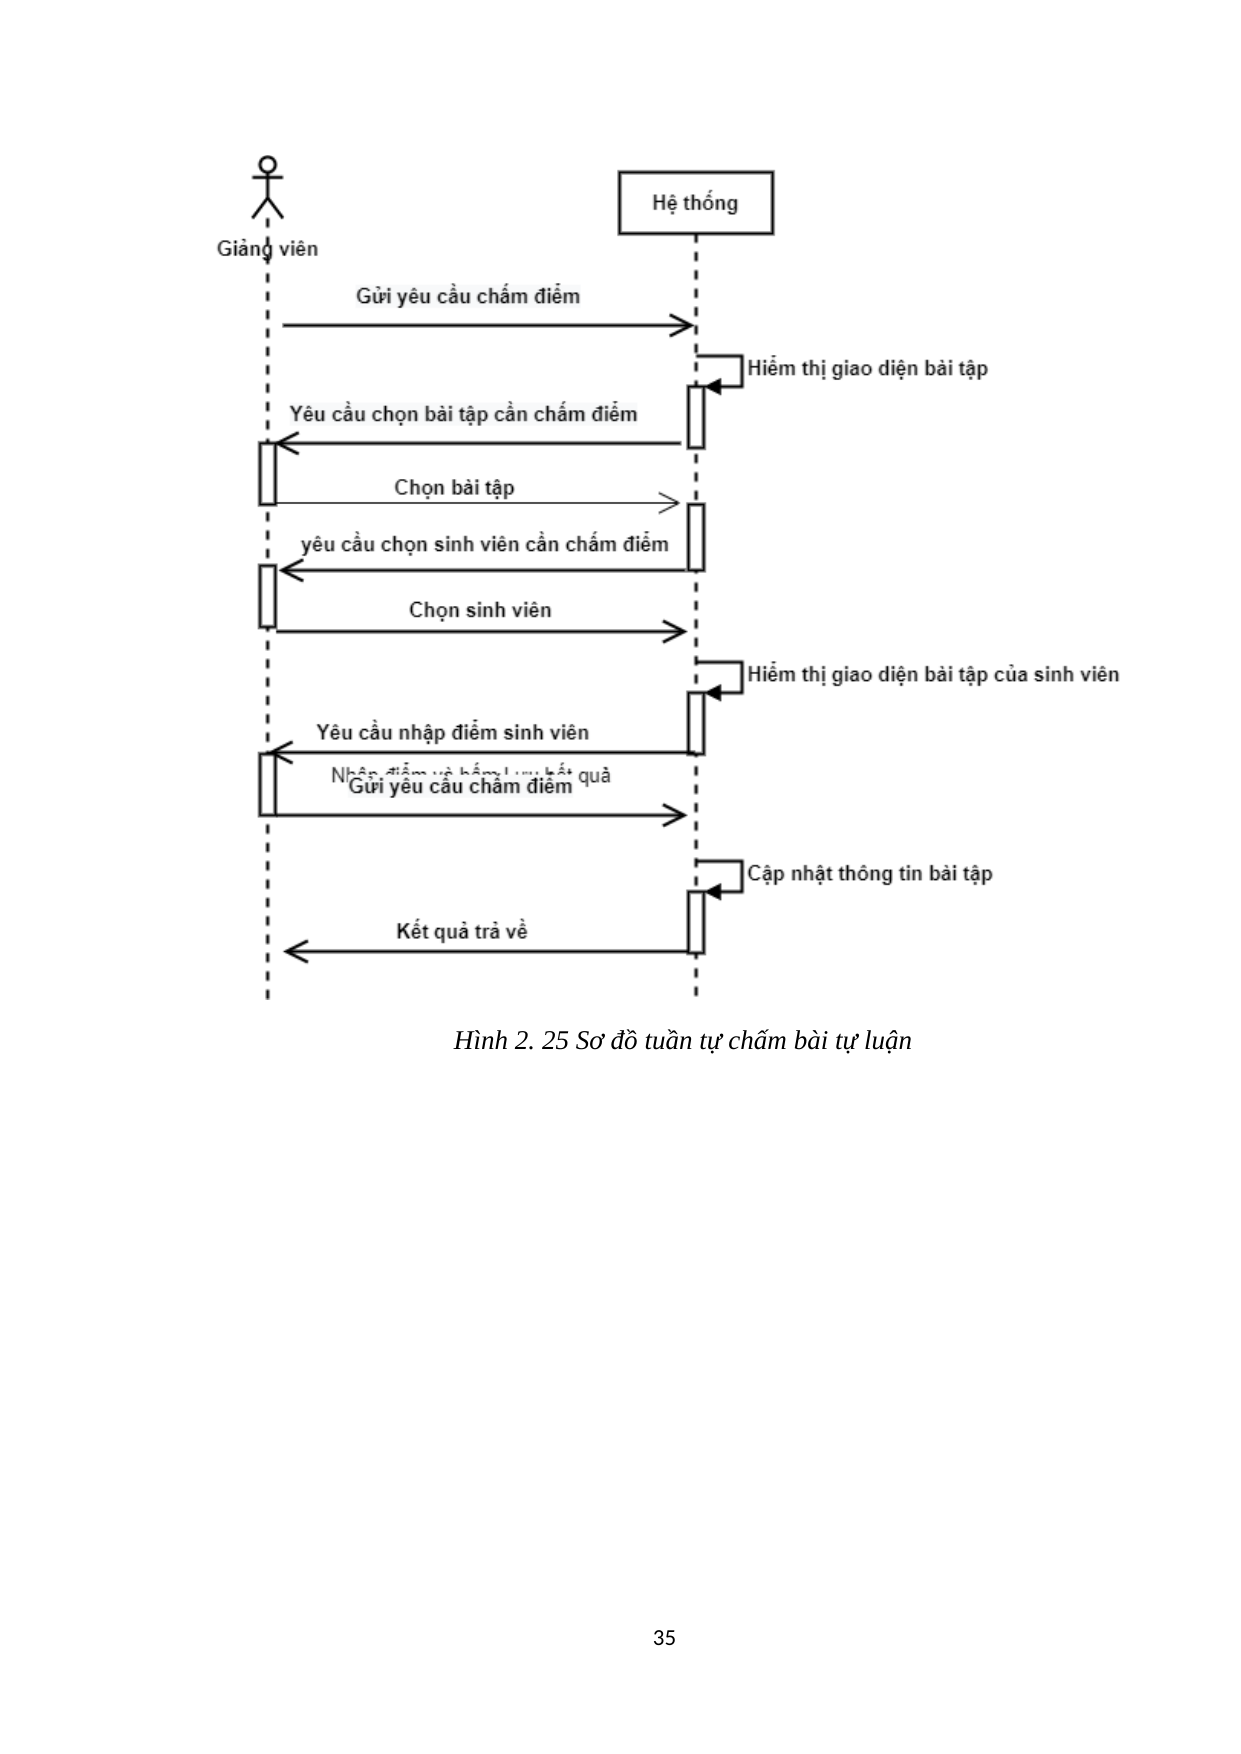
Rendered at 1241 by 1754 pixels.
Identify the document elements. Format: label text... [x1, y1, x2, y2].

text Hình 2. 25 Sơ đồ tuần tự chấm bài tự luận [244, 1024, 1122, 1056]
picture [206, 155, 1121, 1000]
